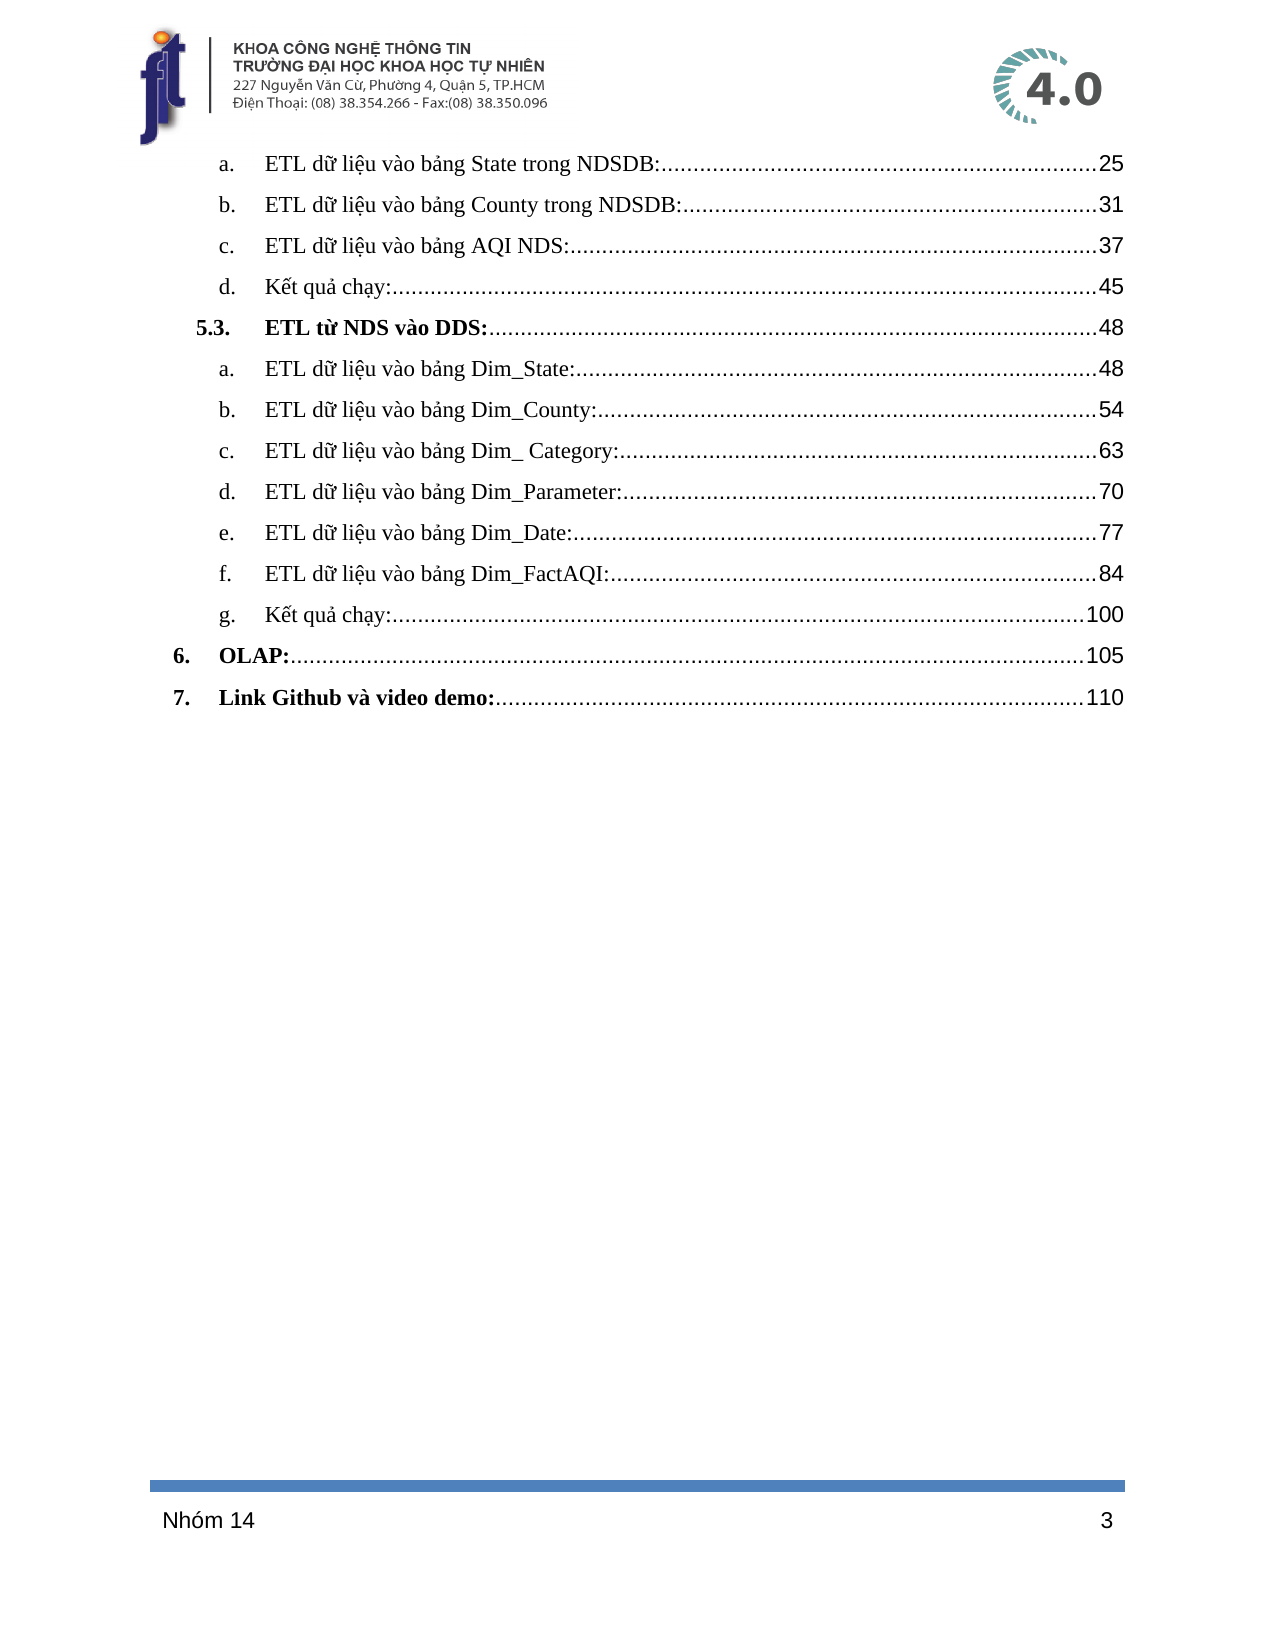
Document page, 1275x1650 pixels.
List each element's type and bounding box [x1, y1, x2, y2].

picture [985, 41, 1108, 127]
picture [117, 21, 580, 167]
